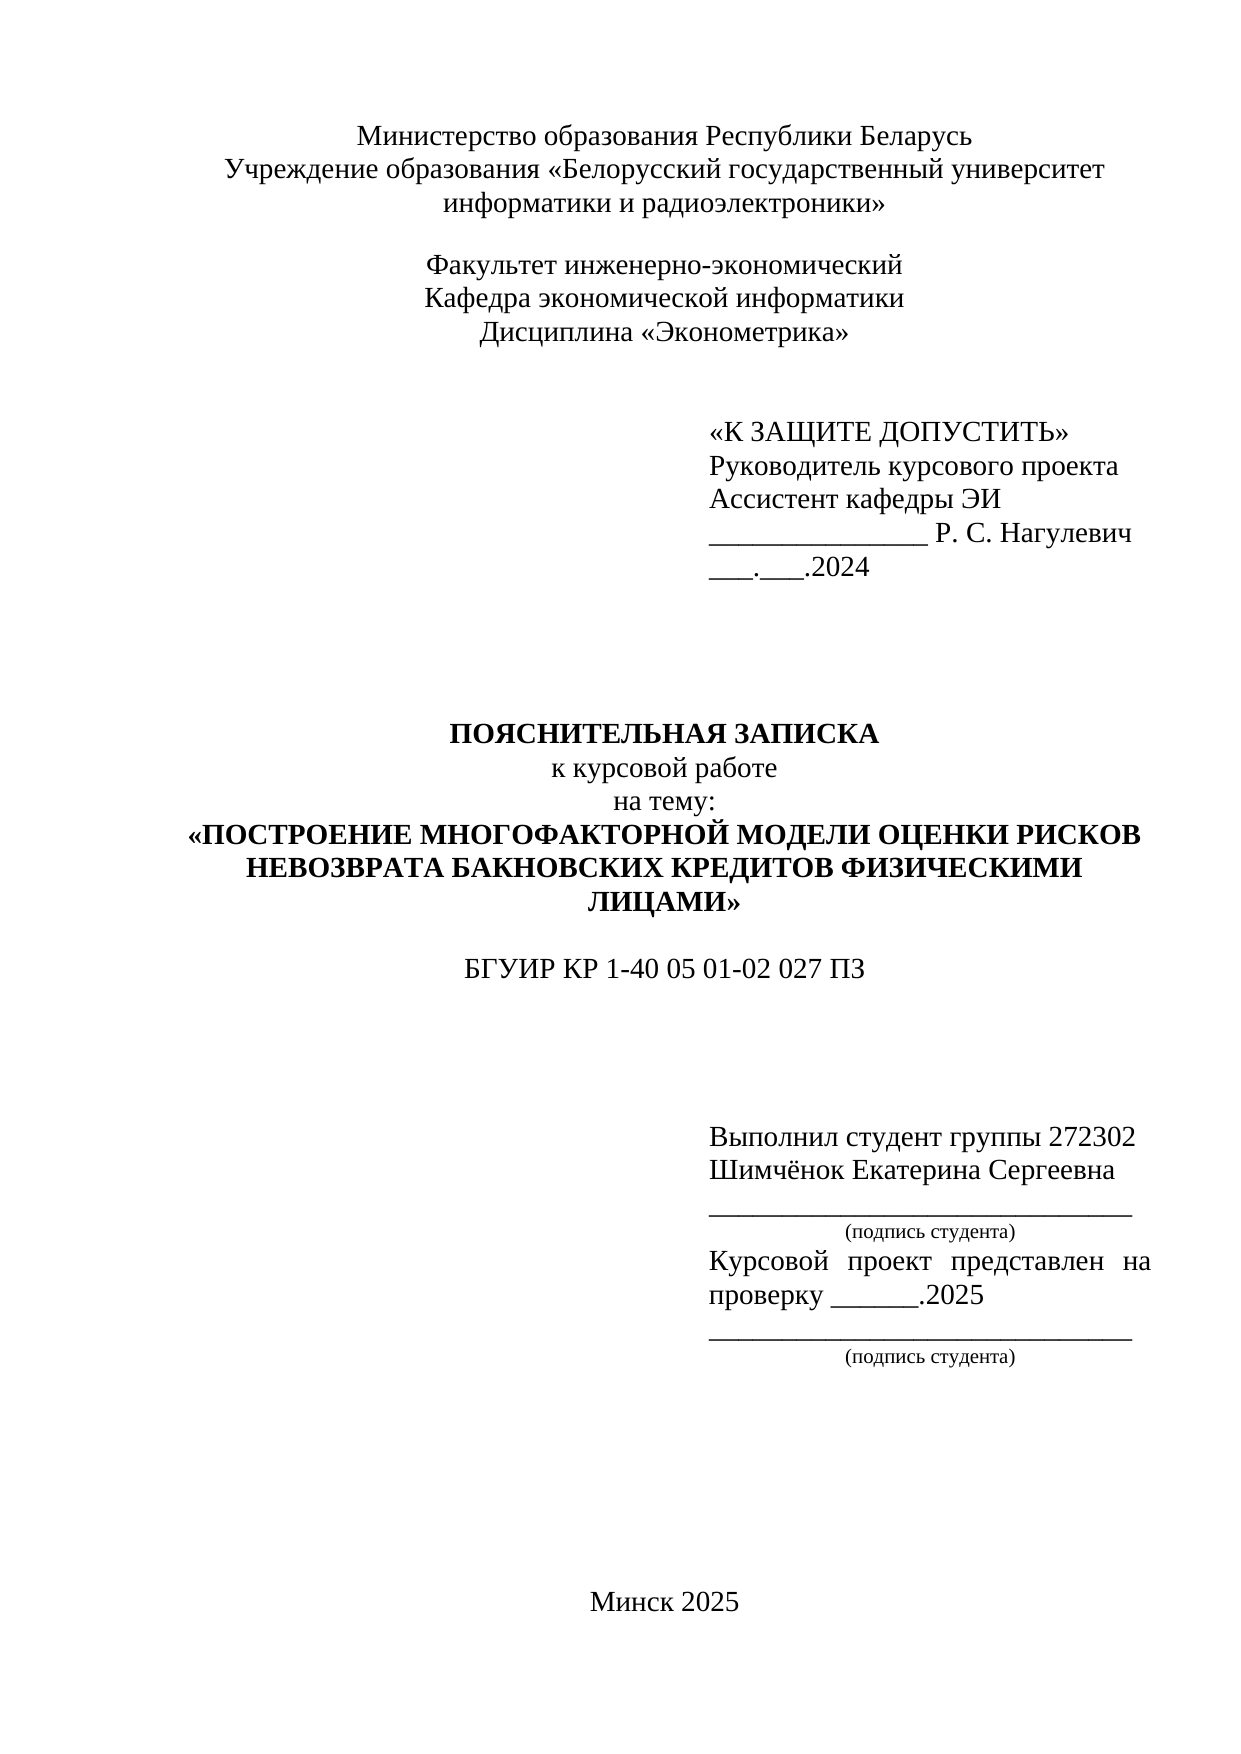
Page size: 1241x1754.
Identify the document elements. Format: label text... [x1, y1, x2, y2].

text (подпись студента) [709, 1344, 1152, 1368]
text ПОЯСНИТЕЛЬНАЯ ЗАПИСКА [177, 716, 1152, 750]
text Шимчёнок Екатерина Сергеевна [709, 1152, 1152, 1186]
text «К ЗАЩИТЕ ДОПУСТИТЬ» [709, 414, 1152, 448]
text _____________________________ [709, 1186, 1152, 1219]
text Кафедра экономической информатики [177, 280, 1152, 314]
text Выполнил студент группы 272302 [709, 1119, 1152, 1152]
text Минск 2025 [177, 1584, 1152, 1618]
text Дисциплина «Эконометрика» [177, 314, 1152, 347]
text БГУИР КР 1-40 05 01-02 027 ПЗ [177, 951, 1152, 985]
text Курсовой проект представлен на проверку ______.2025 [709, 1243, 1152, 1311]
text на тему: [177, 783, 1152, 817]
text «ПОСТРОЕНИЕ МНОГОФАКТОРНОЙ МОДЕЛИ ОЦЕНКИ РИСКОВ НЕВОЗВРАТА БАКНОВСКИХ КРЕДИТОВ ФИЗИЧЕСКИМИ ЛИЦАМИ» [177, 817, 588, 918]
text Факультет инженерно-экономический [177, 247, 1152, 280]
text Министерство образования Республики Беларусь [177, 118, 1152, 152]
text «ПОСТРОЕНИЕ МНОГОФАКТОРНОЙ МОДЕЛИ ОЦЕНКИ РИСКОВ НЕВОЗВРАТА БАКНОВСКИХ КРЕДИТОВ ФИЗИЧЕСКИМИ ЛИЦАМИ» [726, 817, 1152, 918]
text Ассистент кафедры ЭИ [709, 482, 1152, 515]
text информатики и радиоэлектроники» [177, 185, 1152, 219]
text (подпись студента) [709, 1219, 1152, 1243]
text ___.___.2024 [709, 549, 1152, 582]
text _______________ Р. С. Нагулевич [709, 515, 1152, 549]
text Учреждение образования «Белорусский государственный университет [177, 152, 1152, 185]
text к курсовой работе [177, 750, 1152, 783]
text Руководитель курсового проекта [709, 448, 1152, 482]
text _____________________________ [709, 1311, 1152, 1344]
